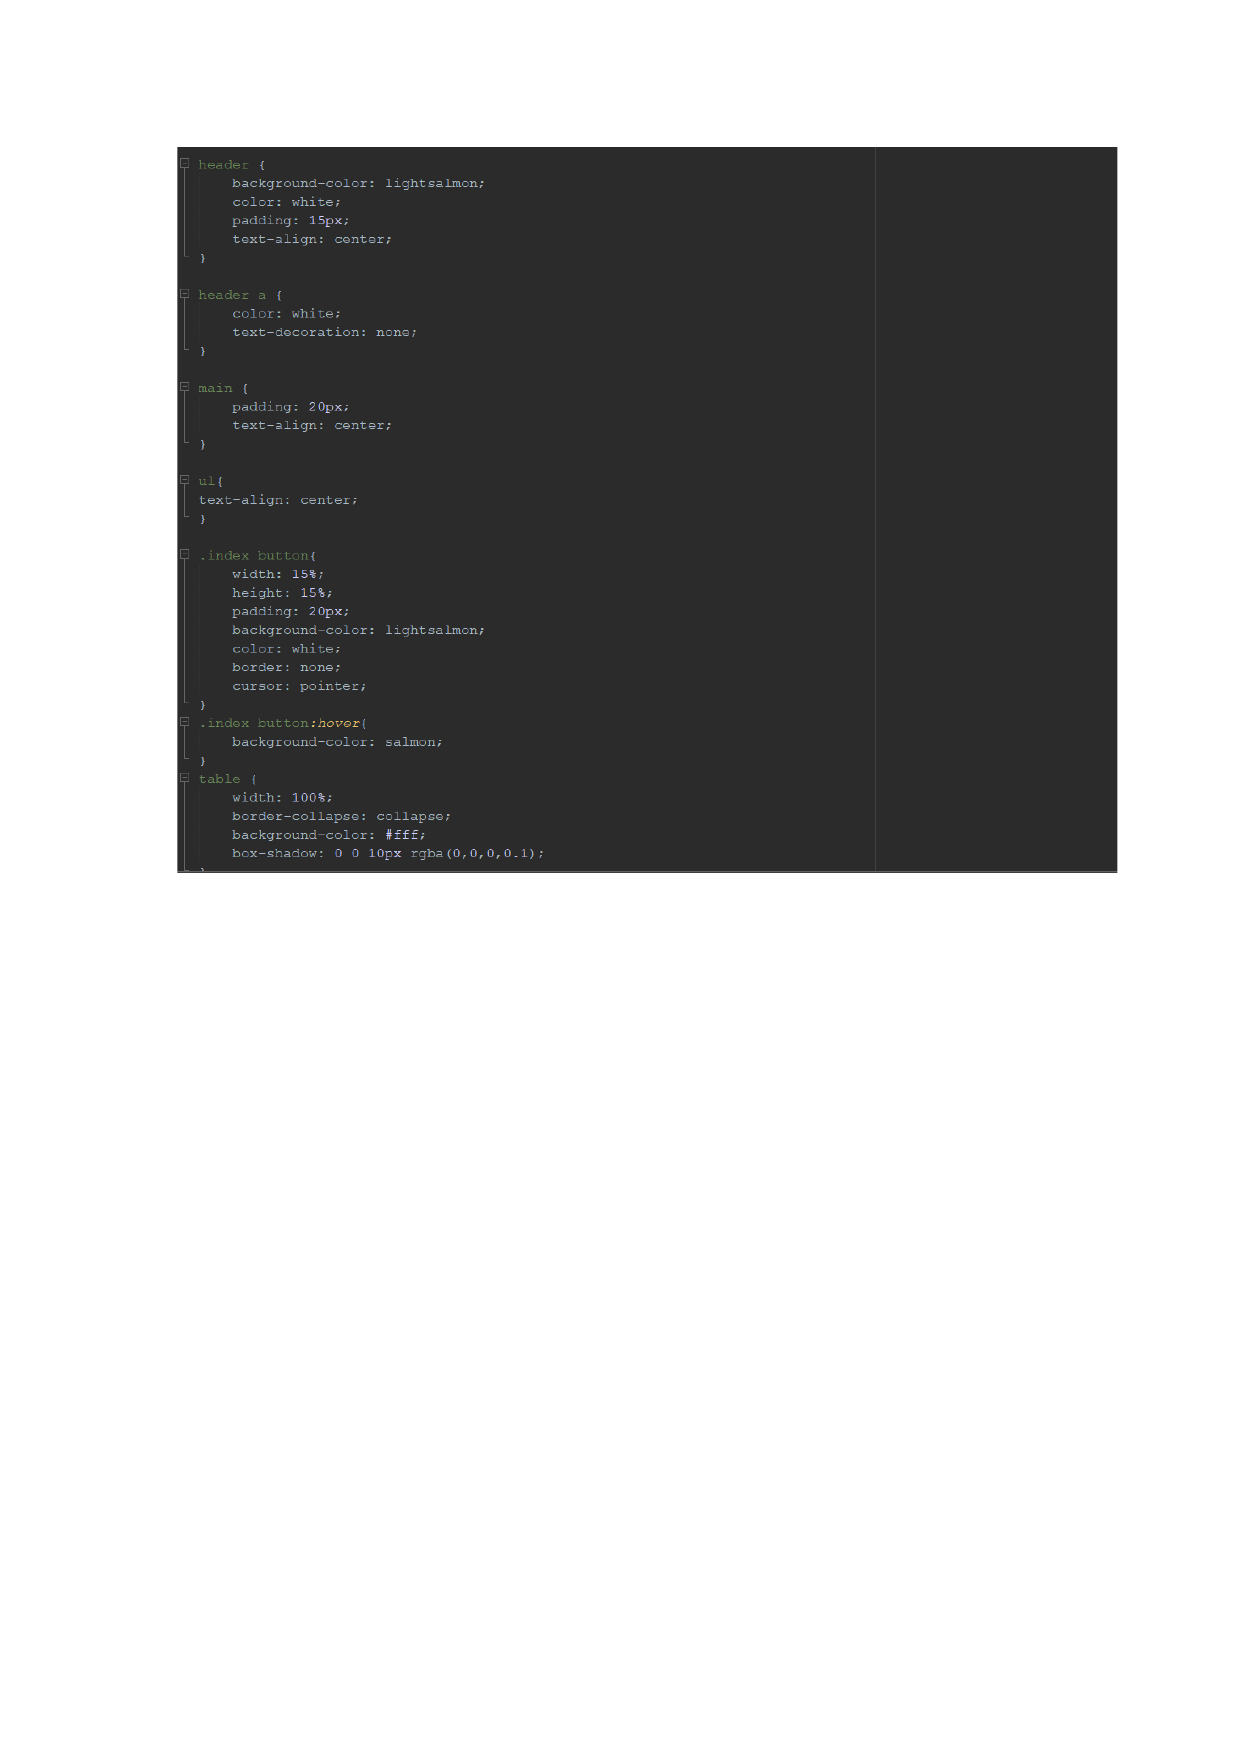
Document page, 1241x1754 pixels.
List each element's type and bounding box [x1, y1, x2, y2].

picture [177, 147, 1118, 873]
